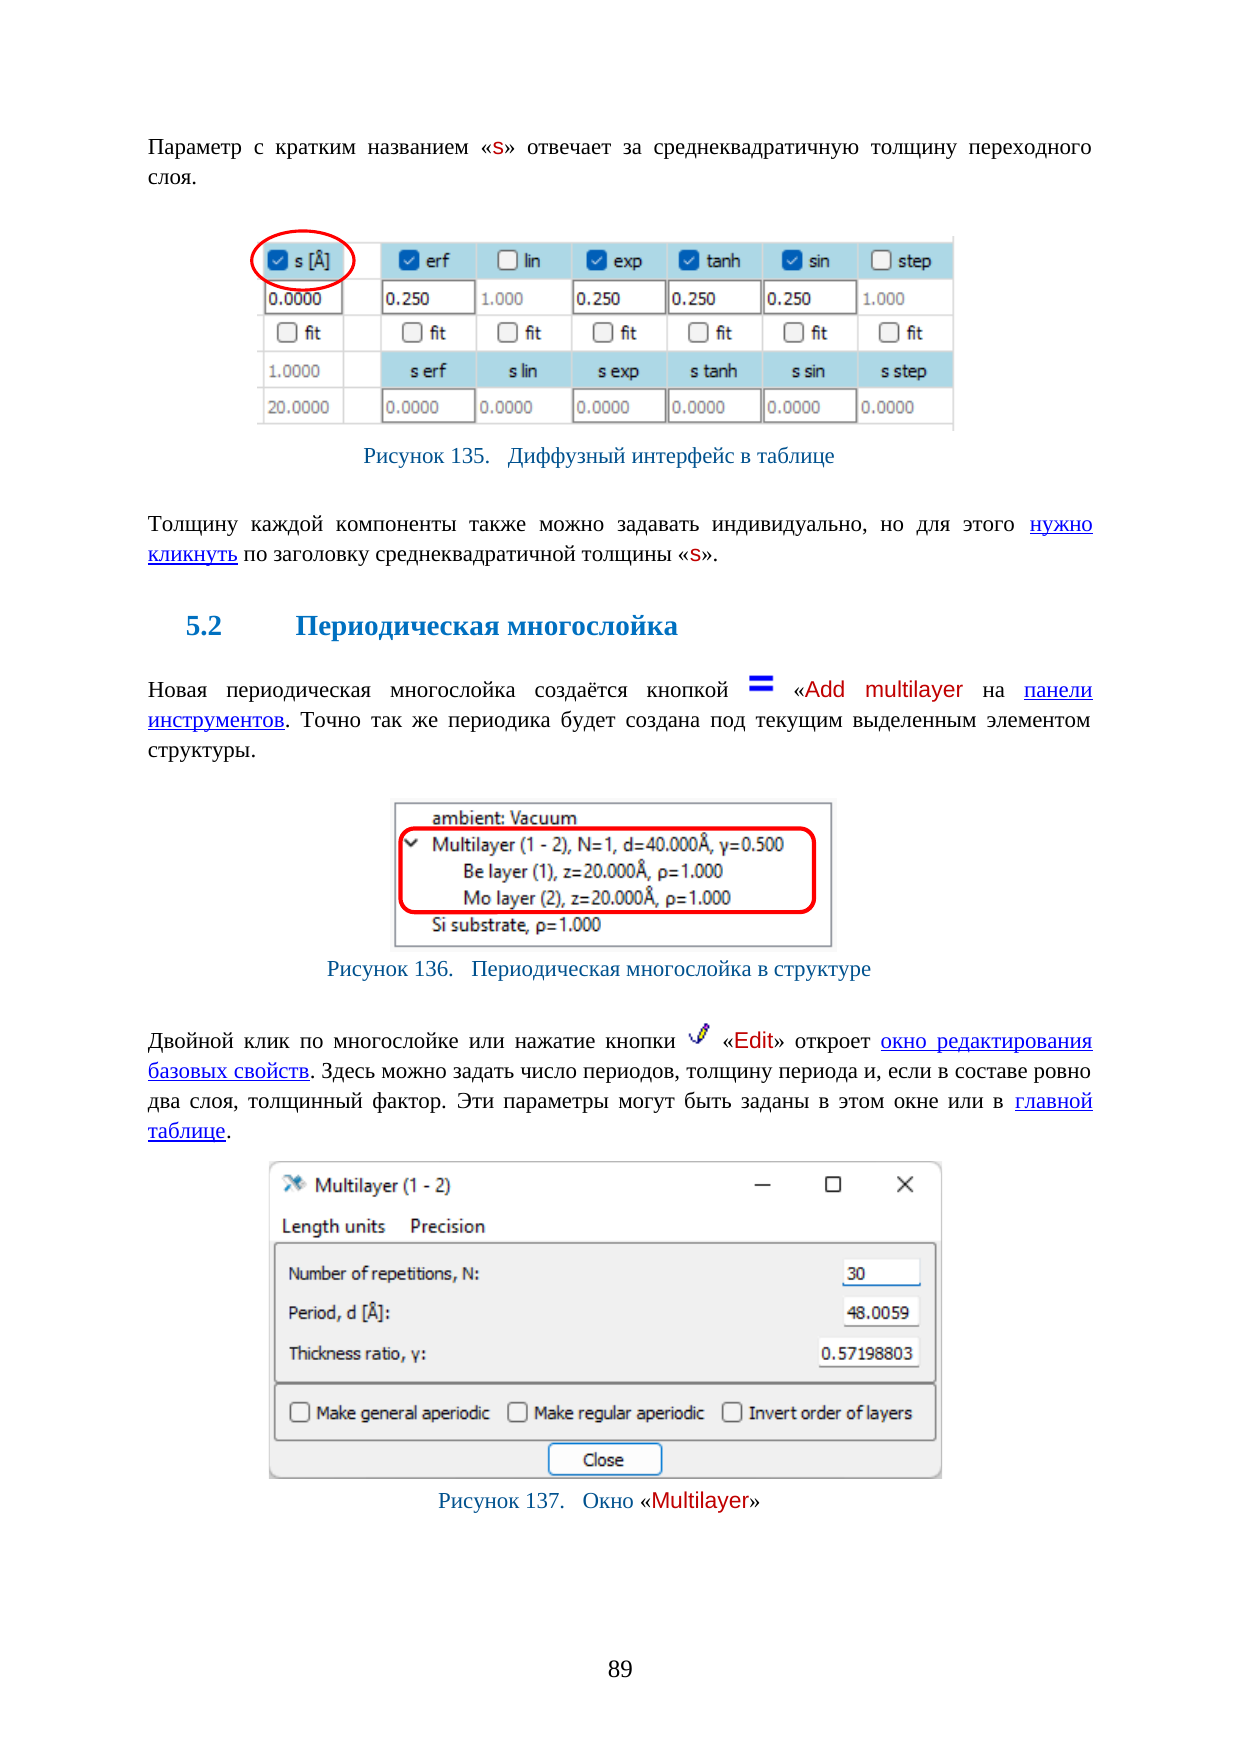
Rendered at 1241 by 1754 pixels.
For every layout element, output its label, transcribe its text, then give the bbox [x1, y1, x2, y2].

text Параметр с кратким названием «s» отвечает за среднеквадратичную толщину переходного слоя. [148, 133, 1093, 189]
subtitle Периодическая многослойка [155, 608, 1093, 642]
picture [748, 671, 775, 698]
text Толщину каждой компоненты также можно задавать индивидуально, но для этого нужно кликнуть по заголовку среднеквадратичной толщины «s». [148, 510, 1093, 567]
picture [257, 236, 268, 244]
text Двойной клик по многослойке или нажатие кнопки «Edit» откроет окно редактирования базовых свойств. Здесь можно задать число периодов, толщину периода и, если в составе ровно два слоя, толщинный фактор. Эти параметры могут быть заданы в этом окне или в главной таблице. [148, 1023, 1093, 1144]
picture [257, 236, 352, 288]
text Новая периодическая многослойка создаётся кнопкой «Add multilayer на панели инструментов. Точно так же периодика будет создана под текущим выделенным элементом структуры. [148, 672, 1093, 763]
picture [257, 236, 959, 431]
picture [390, 798, 837, 952]
picture [686, 1022, 713, 1049]
picture [268, 1161, 943, 1479]
